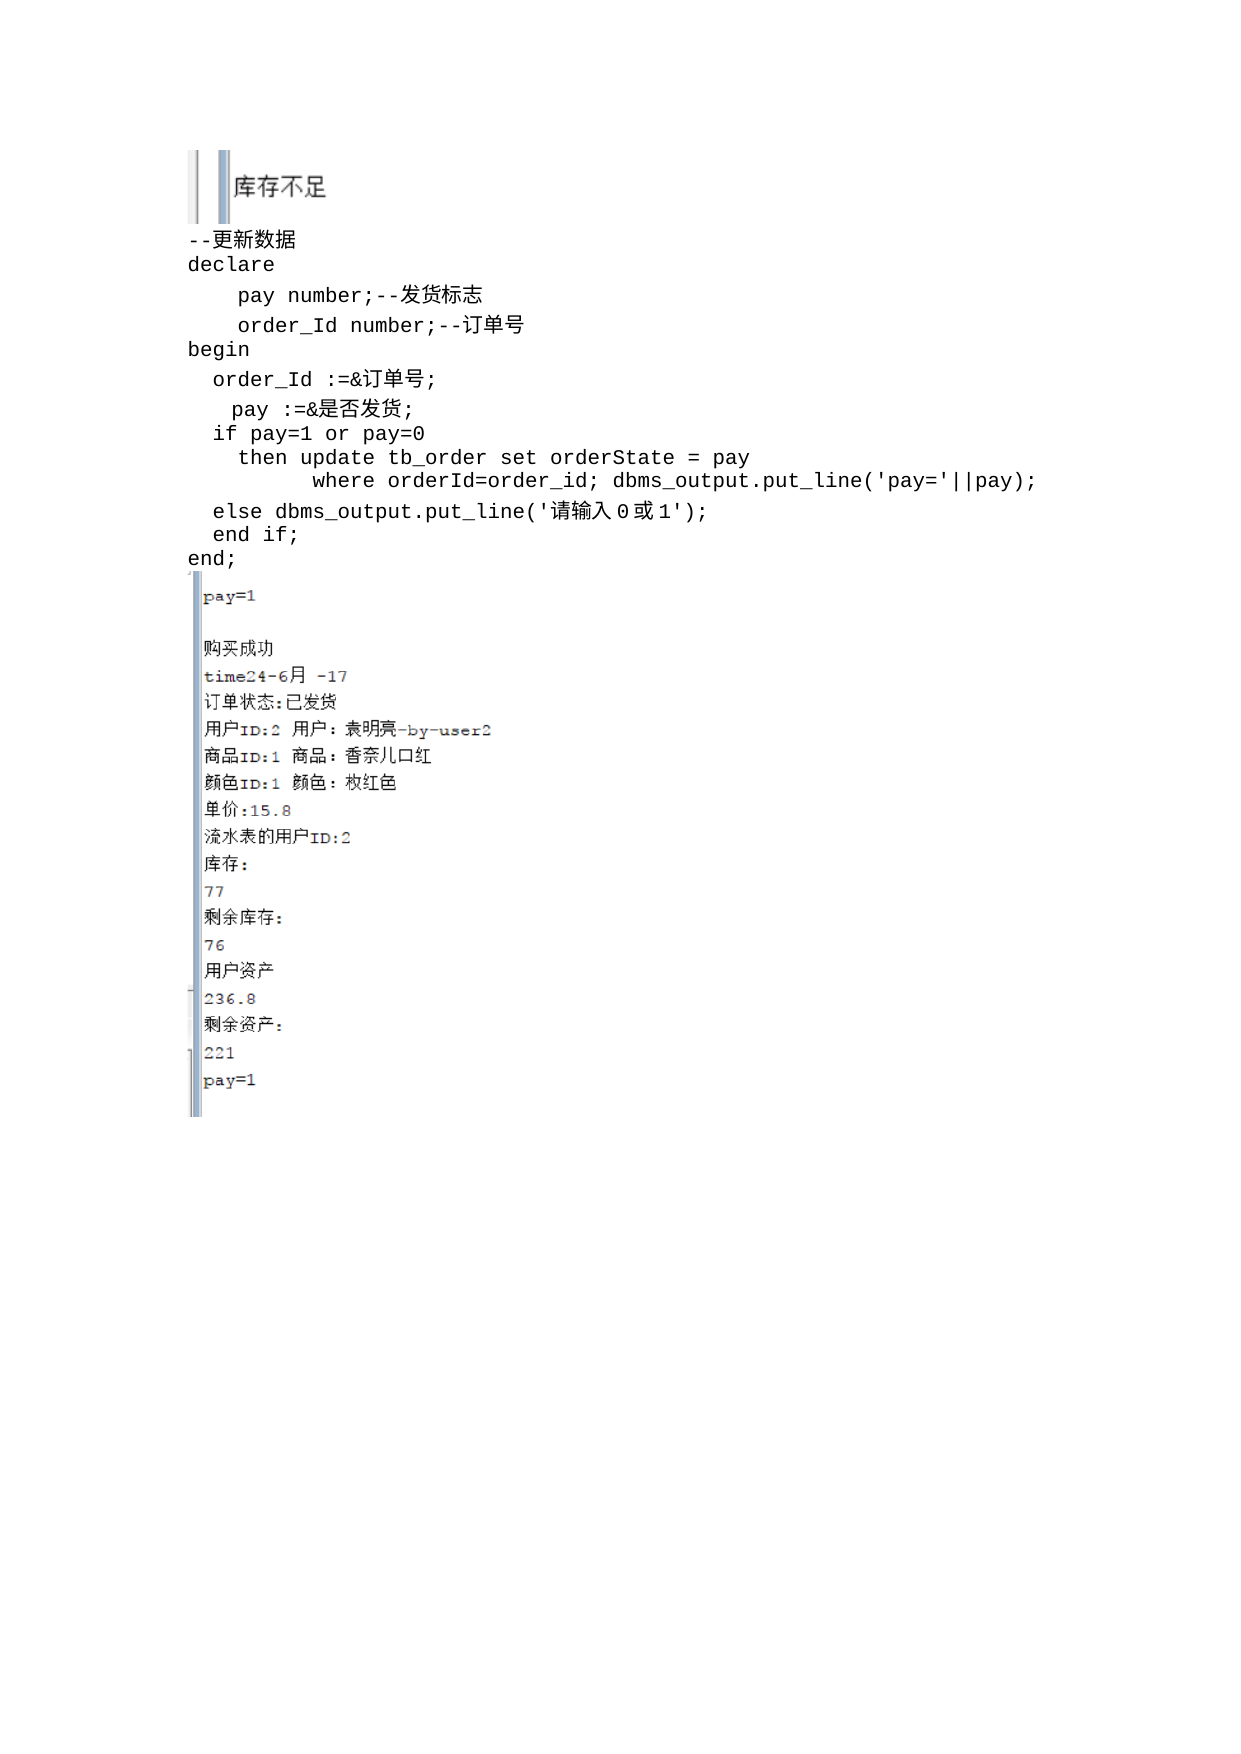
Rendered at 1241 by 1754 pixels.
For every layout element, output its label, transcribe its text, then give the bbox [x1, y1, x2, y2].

picture [187, 571, 513, 1117]
text order_Id number;--订单号 [187, 308, 1053, 339]
text where orderId=order_id; dbms_output.put_line('pay='||pay); [187, 470, 1053, 494]
text pay number;--发货标志 [187, 278, 1053, 308]
text order_Id :=&订单号; [187, 362, 1053, 393]
text begin [187, 339, 1053, 362]
text end if; [187, 524, 1053, 548]
text declare [187, 254, 1053, 278]
picture [187, 150, 402, 224]
text pay :=&是否发货; [187, 393, 1053, 423]
text --更新数据 [187, 224, 1053, 254]
text then update tb_order set orderState = pay [187, 447, 1053, 470]
text if pay=1 or pay=0 [187, 423, 1053, 447]
text end; [187, 548, 1053, 572]
text else dbms_output.put_line('请输入0或1'); [187, 494, 1053, 524]
